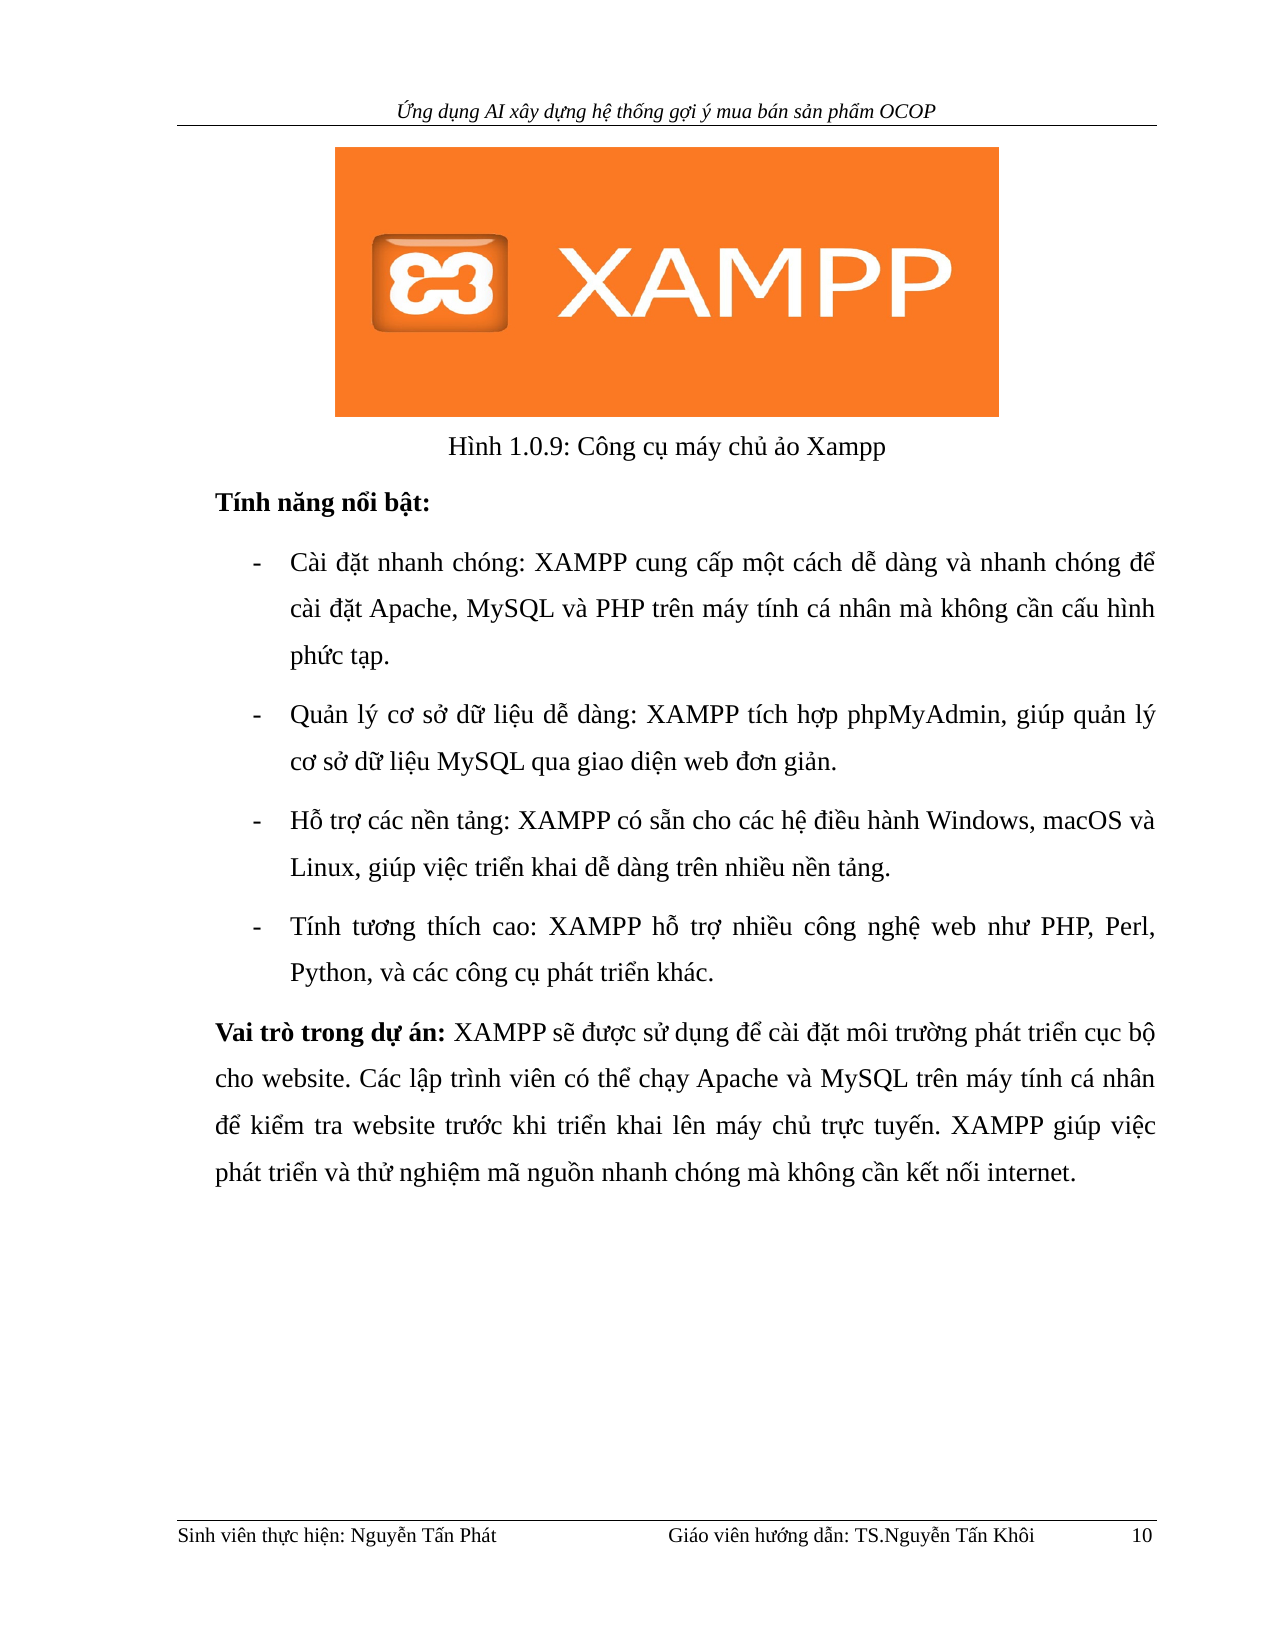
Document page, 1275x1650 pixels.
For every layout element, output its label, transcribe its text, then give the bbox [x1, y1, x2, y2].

list Quản lý cơ sở dữ liệu dễ dàng: XAMPP tích hợp phpMyAdmin, giúp quản lý cơ sở dữ liệu MySQL qua giao diện web đơn giản. [252, 698, 1157, 776]
list Cài đặt nhanh chóng: XAMPP cung cấp một cách dễ dàng và nhanh chóng để cài đặt Apache, MySQL và PHP trên máy tính cá nhân mà không cần cấu hình phức tạp. [252, 546, 1157, 670]
text Tính năng nổi bật: [215, 486, 1157, 518]
list Hỗ trợ các nền tảng: XAMPP có sẵn cho các hệ điều hành Windows, macOS và Linux, giúp việc triển khai dễ dàng trên nhiều nền tảng. [252, 804, 1157, 882]
picture [335, 147, 999, 417]
text Hình 1.0.9: Công cụ máy chủ ảo Xampp [177, 430, 1157, 462]
text Vai trò trong dự án: XAMPP sẽ được sử dụng để cài đặt môi trường phát triển cục bộ cho website. Các lập trình viên có thể chạy Apache và MySQL trên máy tính cá nhân để kiểm tra website trước khi triển khai lên máy chủ trực tuyến. XAMPP giúp việc phát triển và thử nghiệm mã nguồn nhanh chóng mà không cần kết nối internet. [215, 1016, 1157, 1187]
list Tính tương thích cao: XAMPP hỗ trợ nhiều công nghệ web như PHP, Perl, Python, và các công cụ phát triển khác. [252, 910, 1157, 988]
